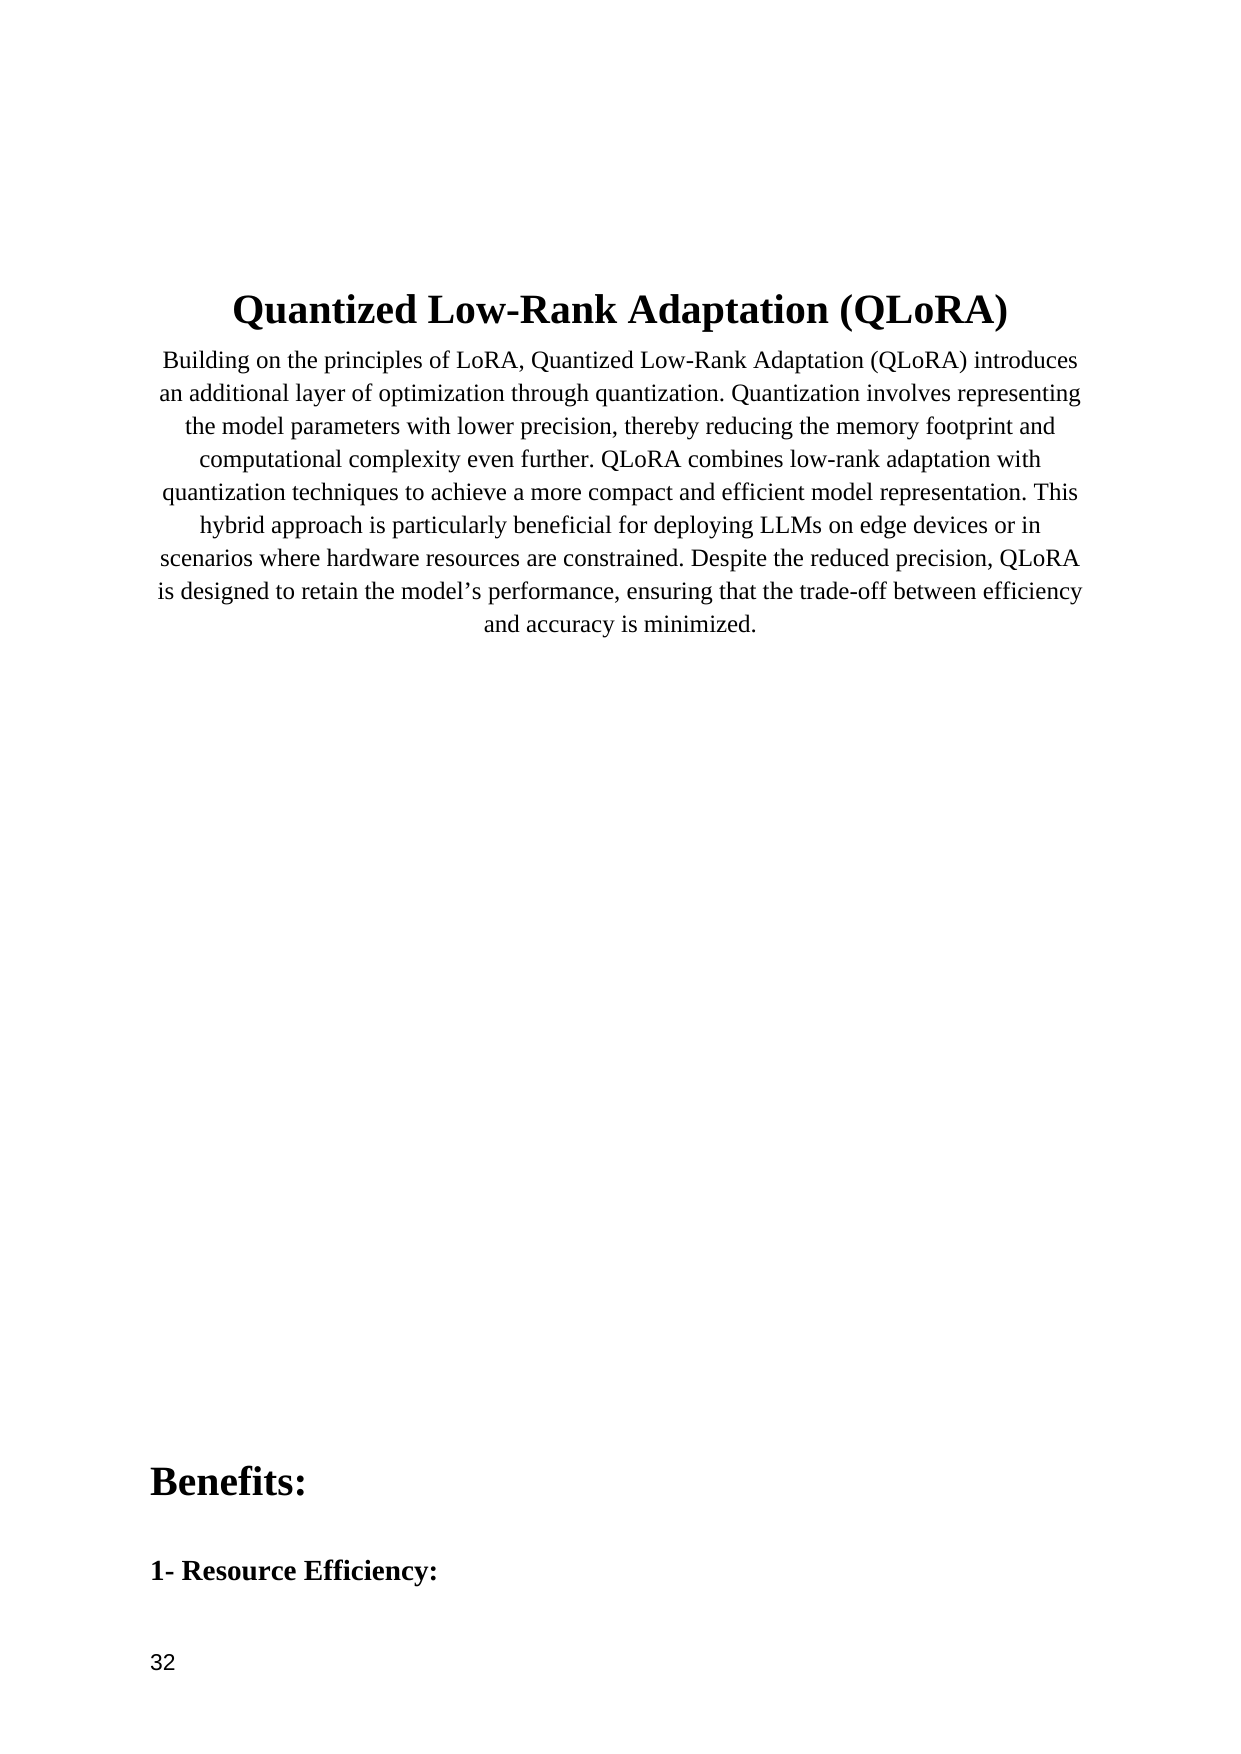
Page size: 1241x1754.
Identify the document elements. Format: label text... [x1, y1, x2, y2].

text 1- Resource Efficiency: [150, 1553, 1090, 1586]
text Building on the principles of LoRA, Quantized Low-Rank Adaptation (QLoRA) introduces an additional layer of optimization through quantization. Quantization involves representing the model parameters with lower precision, thereby reducing the memory footprint and computational complexity even further. QLoRA combines low-rank adaptation with quantization techniques to achieve a more compact and efficient model representation. This hybrid approach is particularly beneficial for deploying LLMs on edge devices or in scenarios where hardware resources are constrained. Despite the reduced precision, QLoRA is designed to retain the model’s performance, ensuring that the trade-off between efficiency and accuracy is minimized. [150, 345, 1090, 638]
text Benefits: [150, 1457, 1090, 1505]
subtitle Quantized Low-Rank Adaptation (QLoRA) [150, 284, 1090, 332]
